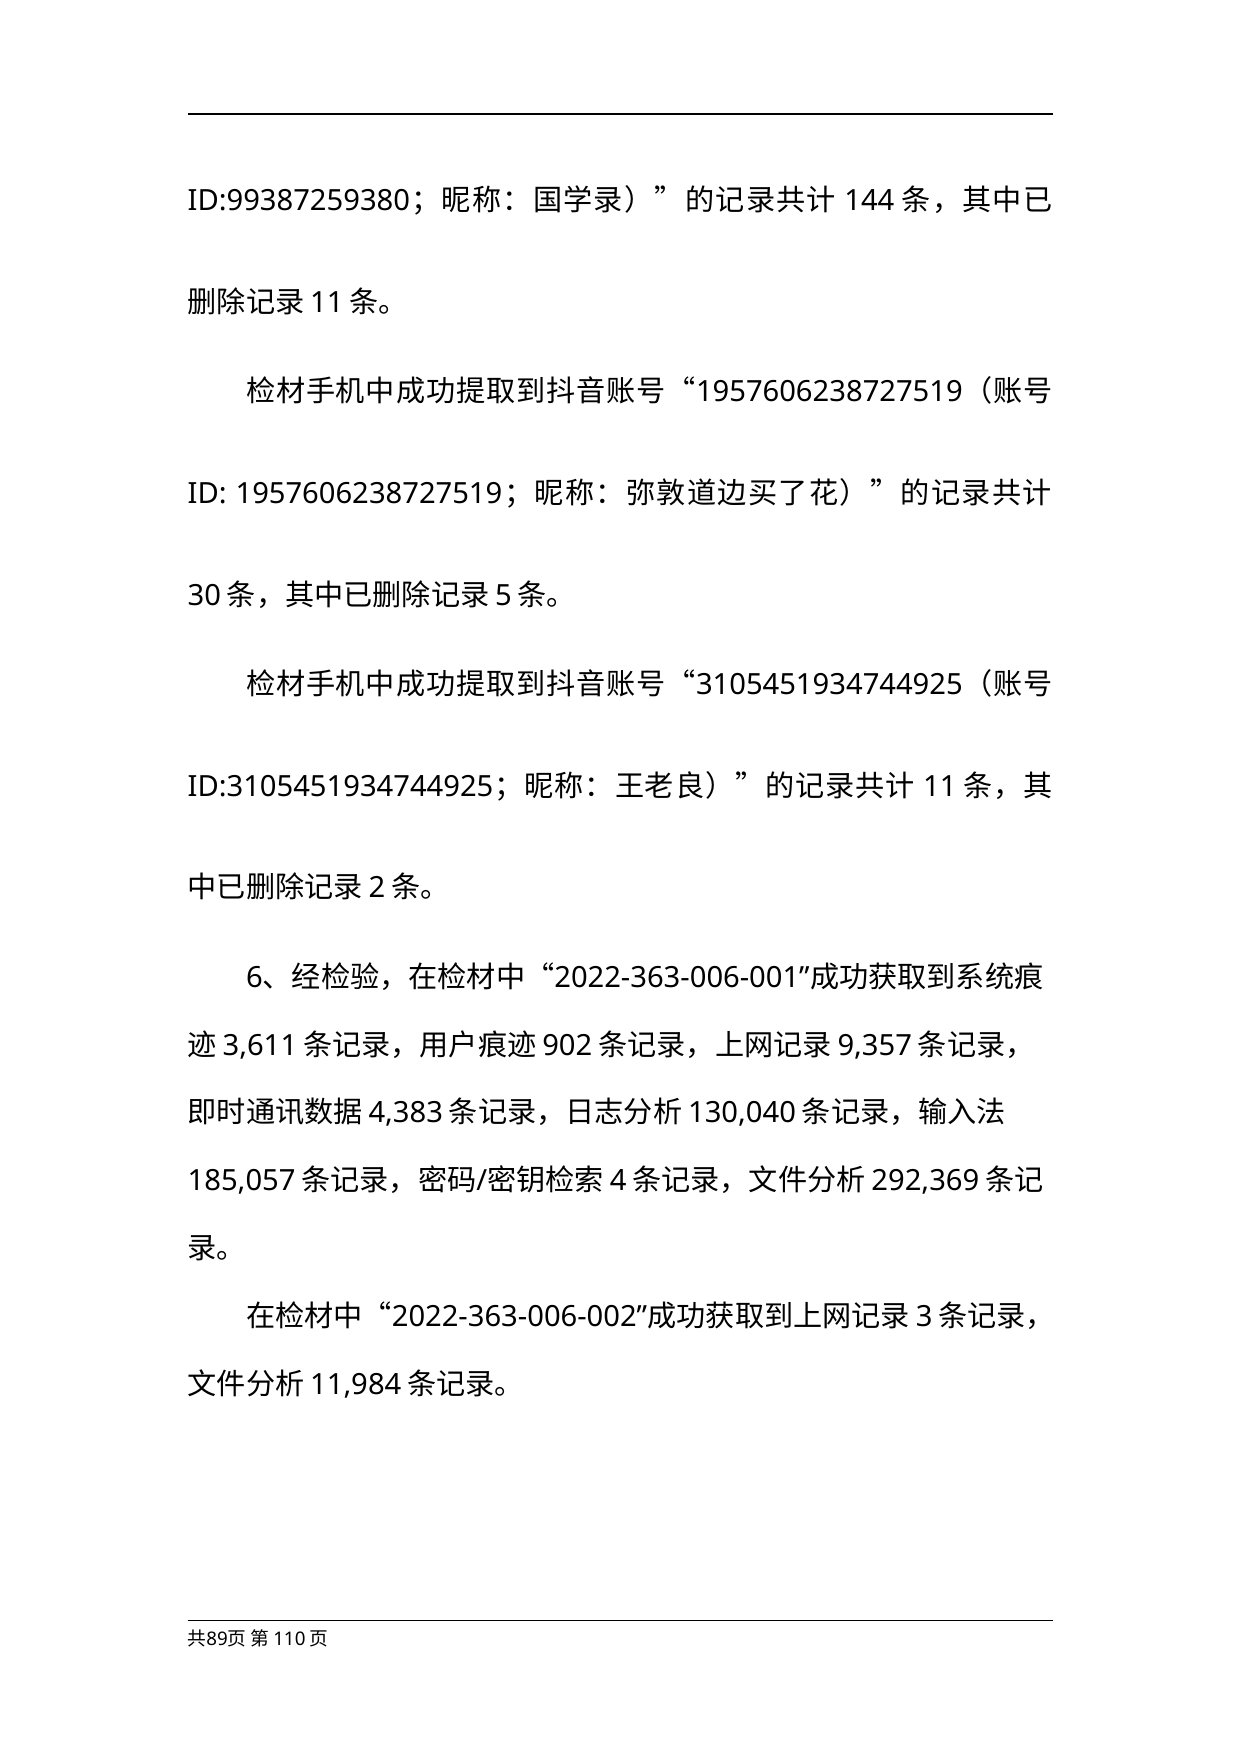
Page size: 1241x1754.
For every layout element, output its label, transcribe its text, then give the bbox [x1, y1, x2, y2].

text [187, 164, 1053, 334]
text 6、经检验，在检材中“2022-363-006-001”成功获取到系统痕迹3,611条记录，用户痕迹902条记录，上网记录9,357条记录，即时通讯数据4,383条记录，日志分析130,040条记录，输入法185,057条记录，密码/密钥检索4条记录，文件分析292,369条记录。 [187, 940, 1053, 1280]
text 检材手机中成功提取到抖音账号“3105451934744925（账号ID:3105451934744925；昵称：王老良）”的记录共计11条，其中已删除记录2条。 [187, 648, 1053, 919]
text 检材手机中成功提取到抖音账号“1957606238727519（账号ID: 1957606238727519；昵称：弥敦道边买了花）”的记录共计30条，其中已删除记录5条。 [187, 355, 1053, 626]
text 在检材中“2022-363-006-002”成功获取到上网记录3条记录，文件分析11,984条记录。 [187, 1280, 1053, 1416]
